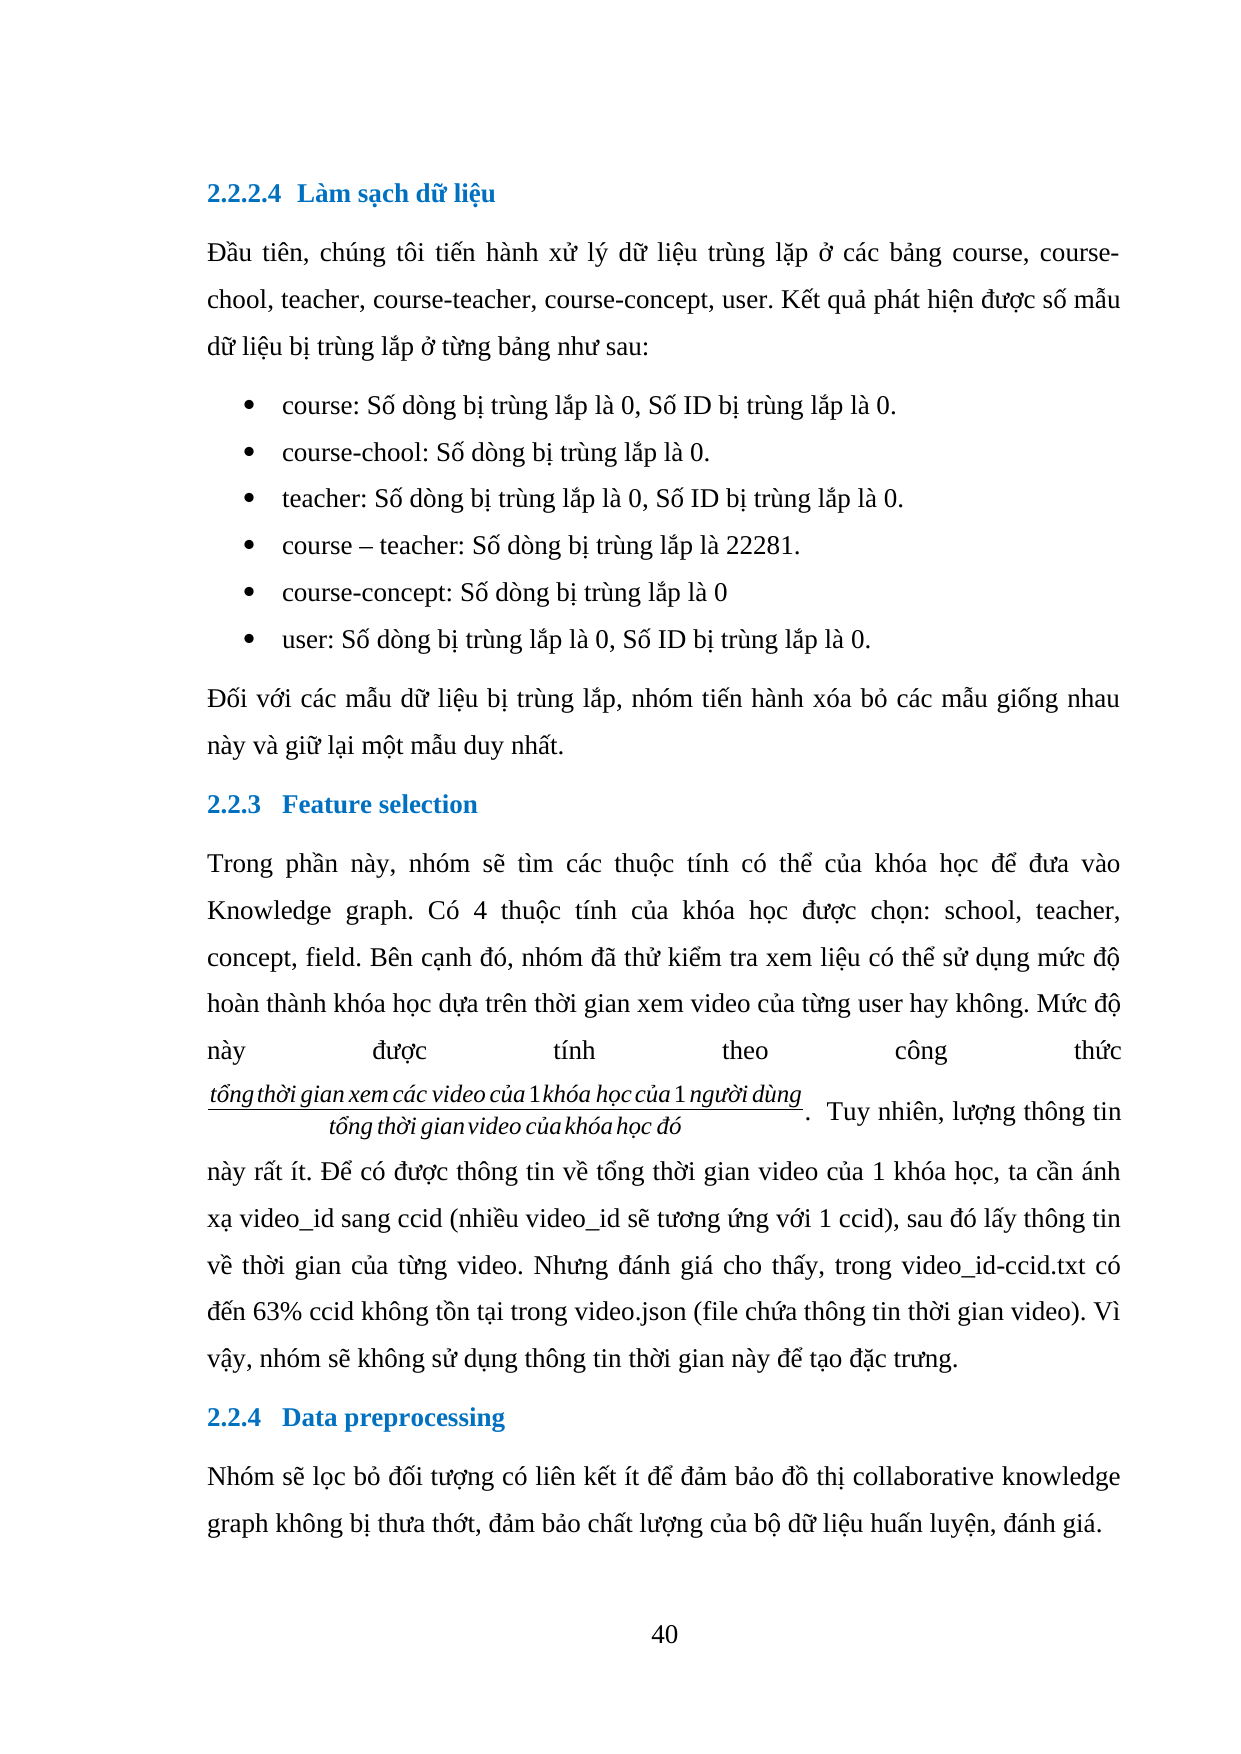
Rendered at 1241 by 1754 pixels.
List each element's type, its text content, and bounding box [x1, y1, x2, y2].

text Đầu tiên, chúng tôi tiến hành xử lý dữ liệu trùng lặp ở các bảng course, course-chool, teacher, course-teacher, course-concept, user. Kết quả phát hiện được số mẫu dữ liệu bị trùng lắp ở từng bảng như sau: [207, 236, 1122, 361]
subtitle Feature selection [207, 788, 1122, 819]
list teacher: Số dòng bị trùng lắp là 0, Số ID bị trùng lắp là 0. [244, 483, 1122, 514]
text Nhóm sẽ lọc bỏ đối tượng có liên kết ít để đảm bảo đồ thị collaborative knowledge graph không bị thưa thớt, đảm bảo chất lượng của bộ dữ liệu huấn luyện, đánh giá. [207, 1460, 1122, 1538]
list course – teacher: Số dòng bị trùng lắp là 22281. [244, 529, 1122, 561]
list course-concept: Số dòng bị trùng lắp là 0 [244, 576, 1122, 608]
list course: Số dòng bị trùng lắp là 0, Số ID bị trùng lắp là 0. [244, 389, 1122, 420]
list course-chool: Số dòng bị trùng lắp là 0. [244, 436, 1122, 467]
subtitle Làm sạch dữ liệu [207, 177, 1122, 208]
subtitle Data preprocessing [207, 1401, 1122, 1432]
text Trong phần này, nhóm sẽ tìm các thuộc tính có thể của khóa học để đưa vào Knowledge graph. Có 4 thuộc tính của khóa học được chọn: school, teacher, concept, field. Bên cạnh đó, nhóm đã thử kiểm tra xem liệu có thể sử dụng mức độ hoàn thành khóa học dựa trên thời gian xem video của từng user hay không. Mức độ này được tính theo công thức . Tuy nhiên, lượng thông tin này rất ít. Để có được thông tin về tổng thời gian video của 1 khóa học, ta cần ánh xạ video_id sang ccid (nhiều video_id sẽ tương ứng với 1 ccid), sau đó lấy thông tin về thời gian của từng video. Nhưng đánh giá cho thấy, trong video_id-ccid.txt có đến 63% ccid không tồn tại trong video.json (file chứa thông tin thời gian video). Vì vậy, nhóm sẽ không sử dụng thông tin thời gian này để tạo đặc trưng. [207, 848, 1122, 1373]
text Đối với các mẫu dữ liệu bị trùng lắp, nhóm tiến hành xóa bỏ các mẫu giống nhau này và giữ lại một mẫu duy nhất. [207, 683, 1122, 760]
list user: Số dòng bị trùng lắp là 0, Số ID bị trùng lắp là 0. [244, 623, 1122, 654]
